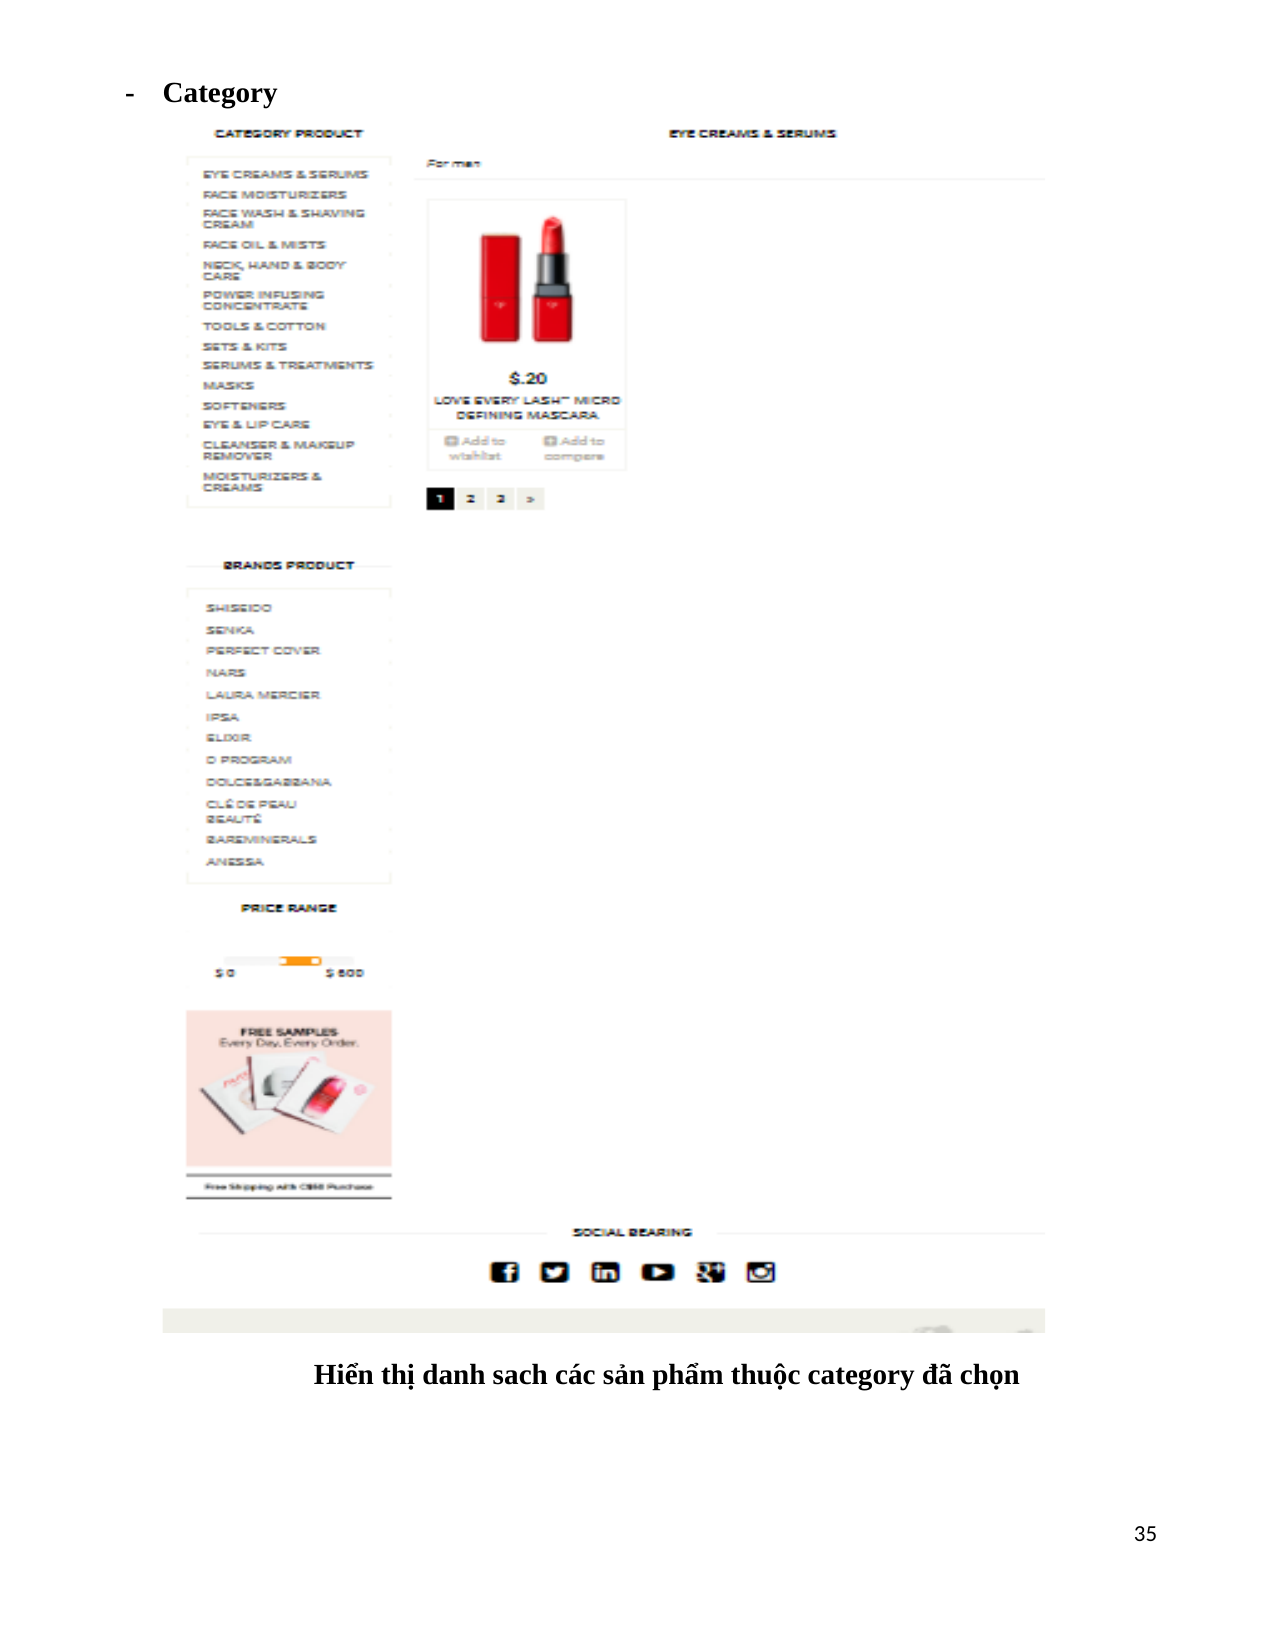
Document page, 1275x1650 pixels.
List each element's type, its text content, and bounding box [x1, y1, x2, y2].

text Hiển thị danh sach các sản phẩm thuộc category đã chọn [177, 1357, 1157, 1391]
picture [162, 112, 1046, 1333]
